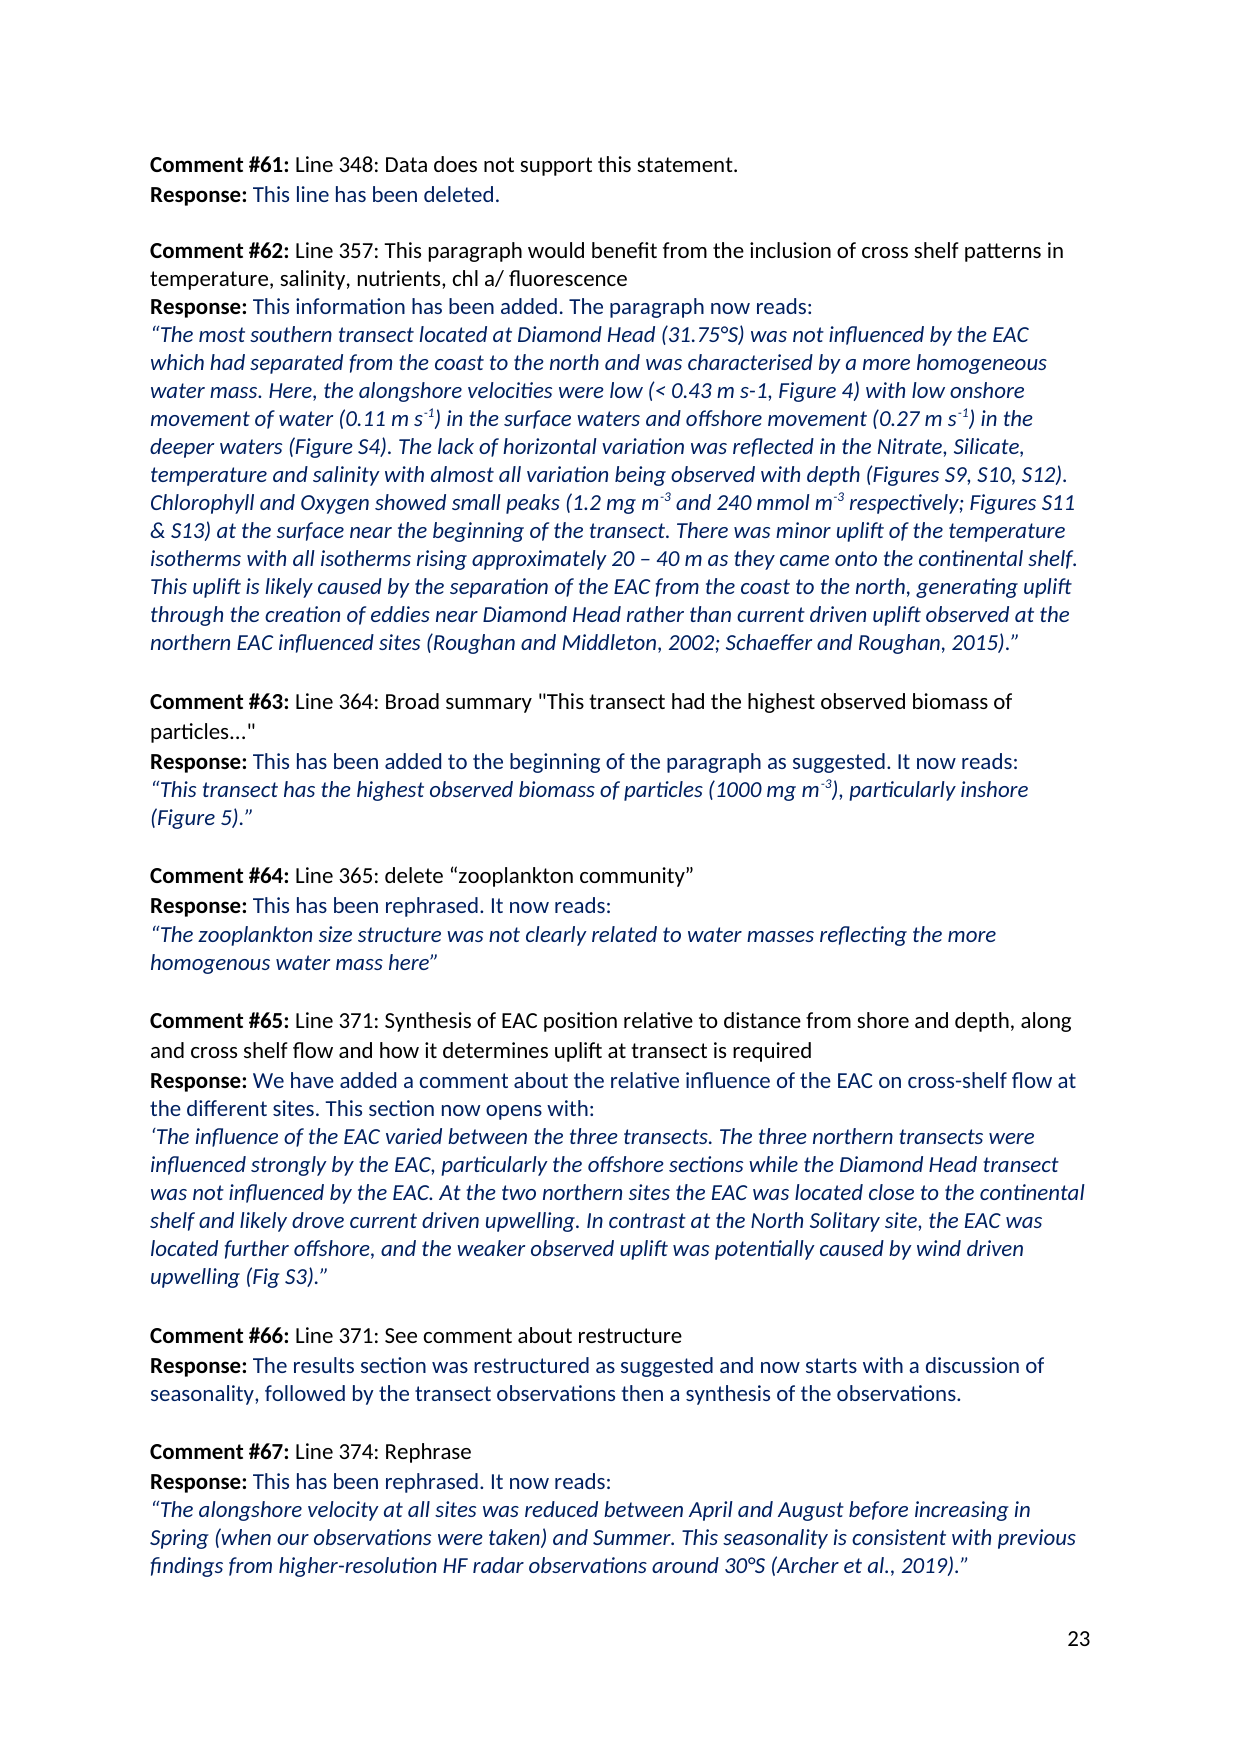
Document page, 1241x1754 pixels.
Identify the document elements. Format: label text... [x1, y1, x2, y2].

text Comment #67: Line 374: Rephrase [150, 1437, 1090, 1465]
text Response: This line has been deleted. [150, 180, 1090, 208]
text Response: This information has been added. The paragraph now reads: [150, 292, 1090, 320]
text Comment #62: Line 357: This paragraph would benefit from the inclusion of cross shelf patterns in temperature, salinity, nutrients, chl a/ fluorescence [150, 236, 1090, 292]
text ‘The influence of the EAC varied between the three transects. The three northern transects were influenced strongly by the EAC, particularly the offshore sections while the Diamond Head transect was not influenced by the EAC. At the two northern sites the EAC was located close to the continental shelf and likely drove current driven upwelling. In contrast at the North Solitary site, the EAC was located further offshore, and the weaker observed uplift was potentially caused by wind driven upwelling (Fig S3).” [150, 1122, 1090, 1291]
text Comment #65: Line 371: Synthesis of EAC position relative to distance from shore and depth, along and cross shelf flow and how it determines uplift at transect is required [150, 1006, 1090, 1064]
text Comment #66: Line 371: See comment about restructure [150, 1321, 1090, 1349]
text “This transect has the highest observed biomass of particles (1000 mg m-3), particularly inshore (Figure 5).” [150, 775, 1090, 831]
text Comment #61: Line 348: Data does not support this statement. [150, 150, 1090, 178]
text “The most southern transect located at Diamond Head (31.75°S) was not influenced by the EAC which had separated from the coast to the north and was characterised by a more homogeneous water mass. Here, the alongshore velocities were low (< 0.43 m s-1, Figure 4) with low onshore movement of water (0.11 m s-1) in the surface waters and offshore movement (0.27 m s-1) in the deeper waters (Figure S4). The lack of horizontal variation was reflected in the Nitrate, Silicate, temperature and salinity with almost all variation being observed with depth (Figures S9, S10, S12). Chlorophyll and Oxygen showed small peaks (1.2 mg m-3 and 240 mmol m-3 respectively; Figures S11 & S13) at the surface near the beginning of the transect. There was minor uplift of the temperature isotherms with all isotherms rising approximately 20 – 40 m as they came onto the continental shelf. This uplift is likely caused by the separation of the EAC from the coast to the north, generating uplift through the creation of eddies near Diamond Head rather than current driven uplift observed at the northern EAC influenced sites (Roughan and Middleton, 2002; Schaeffer and Roughan, 2015).” [150, 320, 1090, 657]
text Response: This has been added to the beginning of the paragraph as suggested. It now reads: [150, 747, 1090, 775]
text Comment #63: Line 364: Broad summary "This transect had the highest observed biomass of particles..." [150, 687, 1090, 745]
text “The alongshore velocity at all sites was reduced between April and August before increasing in Spring (when our observations were taken) and Summer. This seasonality is consistent with previous findings from higher-resolution HF radar observations around 30°S (Archer et al., 2019).” [150, 1495, 1090, 1579]
text Comment #64: Line 365: delete “zooplankton community” [150, 861, 1090, 889]
text Response: The results section was restructured as suggested and now starts with a discussion of seasonality, followed by the transect observations then a synthesis of the observations. [150, 1351, 1090, 1407]
text Response: This has been rephrased. It now reads: [150, 1467, 1090, 1495]
text Response: This has been rephrased. It now reads: [150, 892, 1090, 920]
text “The zooplankton size structure was not clearly related to water masses reflecting the more homogenous water mass here” [150, 920, 1090, 976]
text Response: We have added a comment about the relative influence of the EAC on cross-shelf flow at the different sites. This section now opens with: [150, 1066, 1090, 1122]
